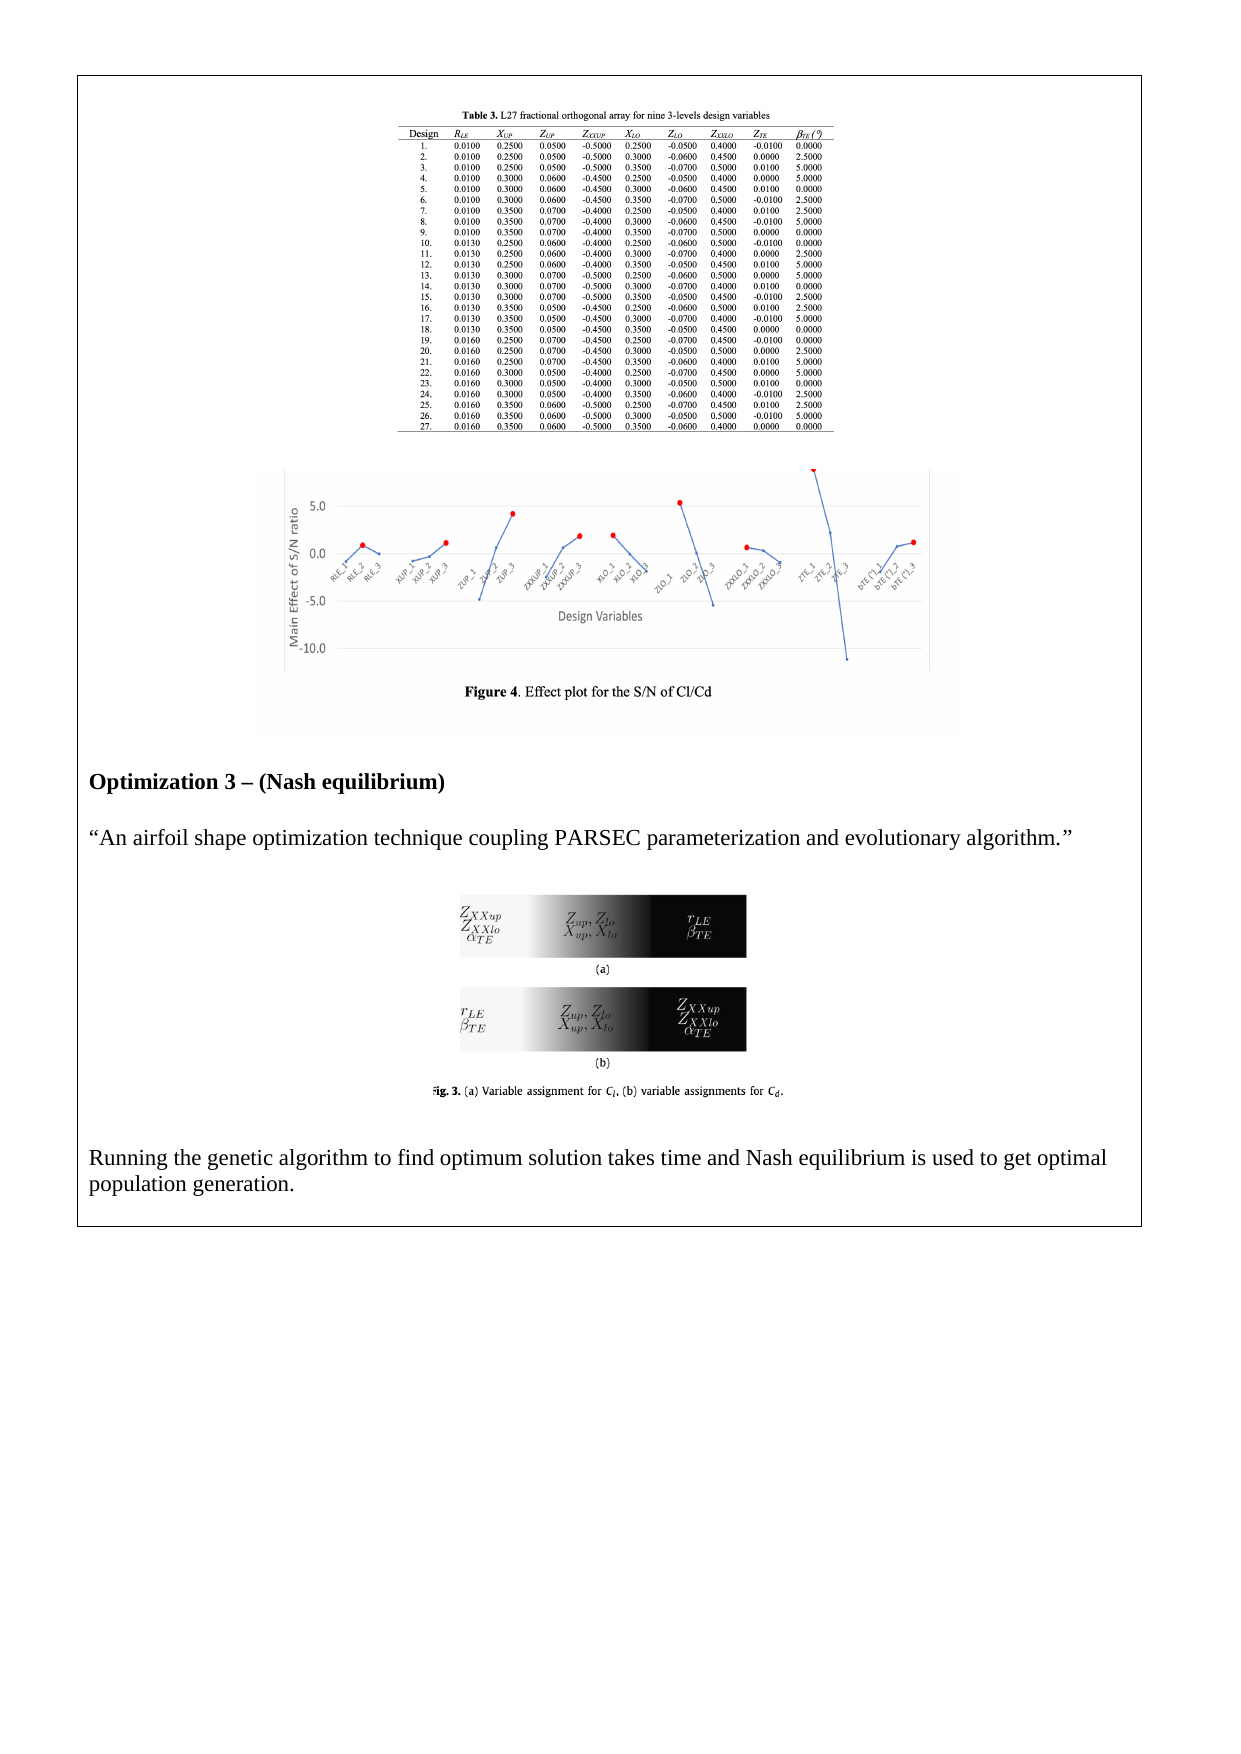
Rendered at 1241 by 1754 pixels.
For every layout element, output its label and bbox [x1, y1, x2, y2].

table_cell [78, 76, 1141, 1226]
picture [377, 105, 842, 441]
picture [433, 879, 786, 1115]
picture [253, 469, 966, 740]
